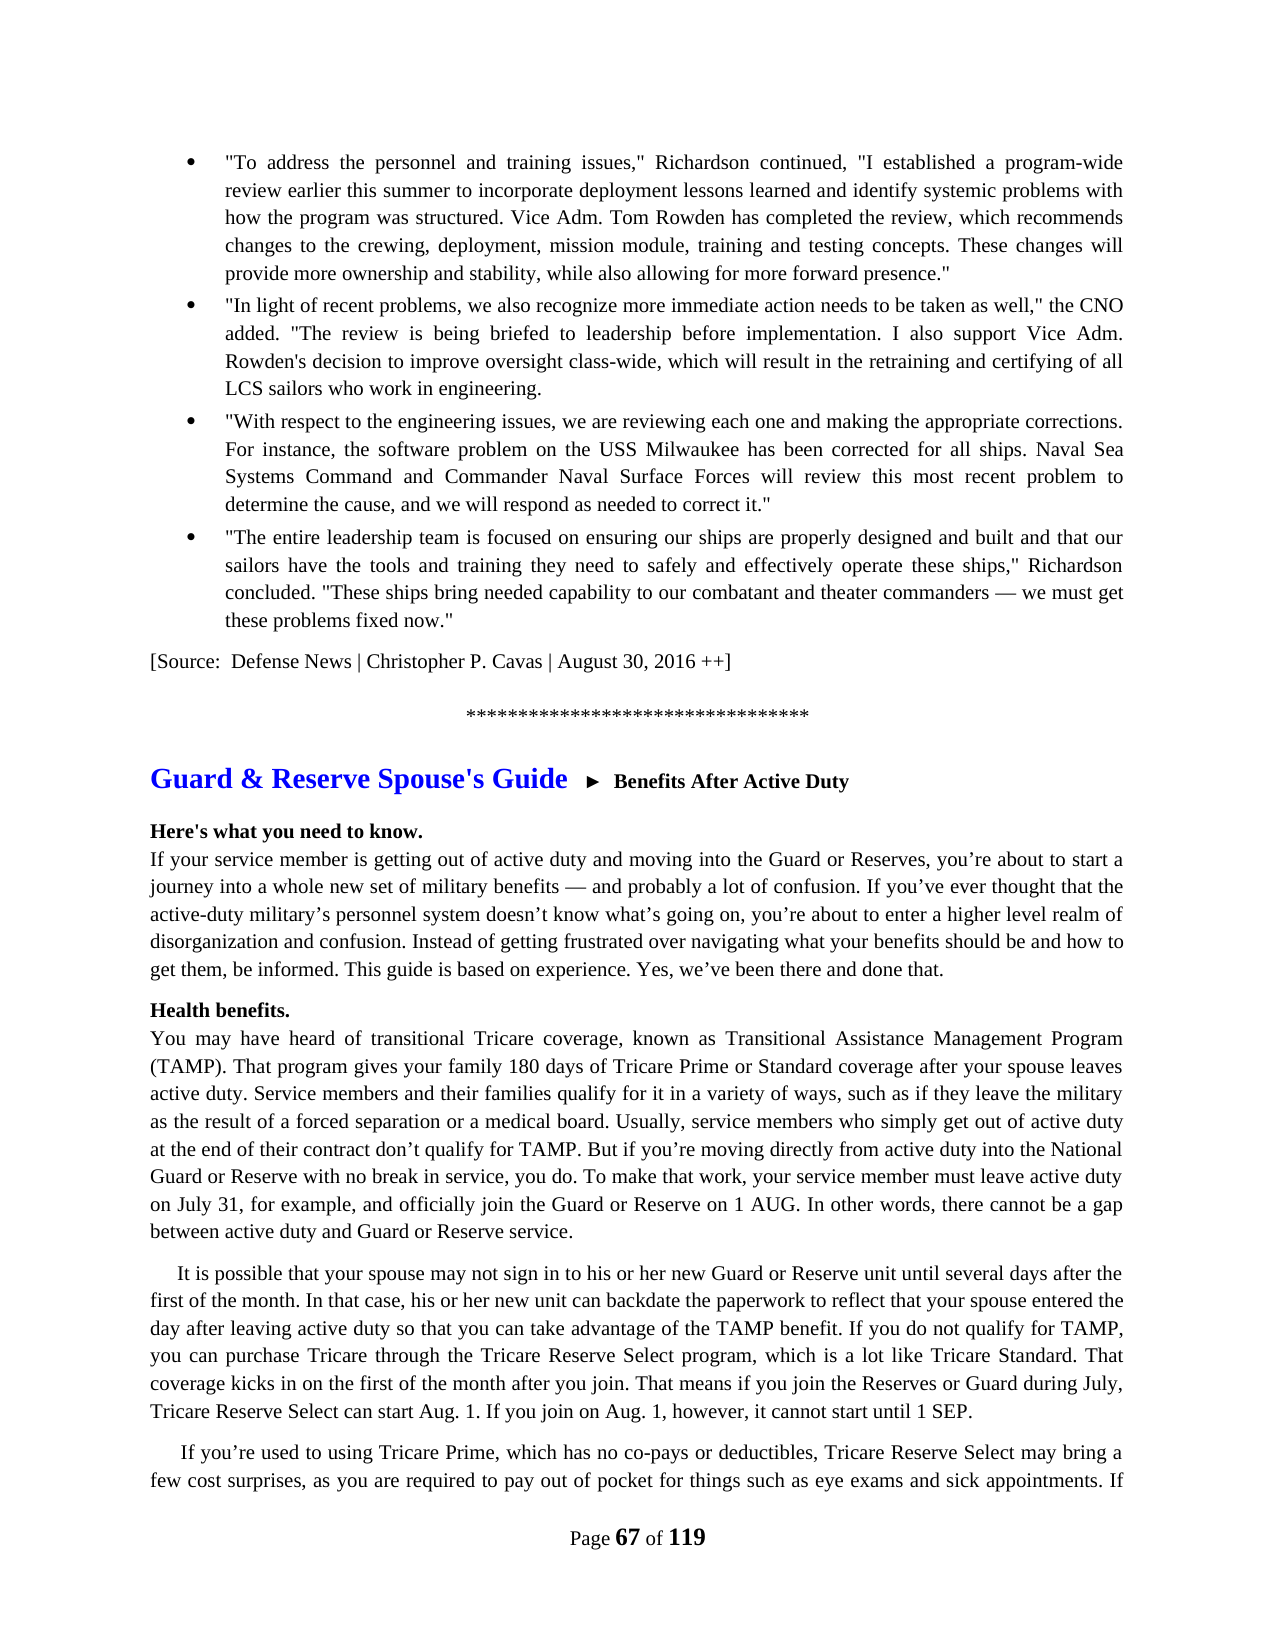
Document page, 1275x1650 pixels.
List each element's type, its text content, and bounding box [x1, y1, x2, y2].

text [Source: Defense News | Christopher P. Cavas | August 30, 2016 ++] [150, 649, 1125, 673]
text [150, 1440, 1125, 1492]
list "In light of recent problems, we also recognize more immediate action needs to be taken as well," the CNO added. "The review is being briefed to leadership before implementation. I also support Vice Adm. Rowden's decision to improve oversight class-wide, which will result in the retraining and certifying of all LCS sailors who work in engineering. [187, 293, 1125, 400]
list "The entire leadership team is focused on ensuring our ships are properly designed and built and that our sailors have the tools and training they need to safely and effectively operate these ships," Richardson concluded. "These ships bring needed capability to our combatant and theater commanders — we must get these problems fixed now." [187, 525, 1125, 632]
text It is possible that your spouse may not sign in to his or her new Guard or Reserve unit until several days after the first of the month. In that case, his or her new unit can backdate the paperwork to reflect that your spouse entered the day after leaving active duty so that you can take advantage of the TAMP benefit. If you do not qualify for TAMP, you can purchase Tricare through the Tricare Reserve Select program, which is a lot like Tricare Standard. That coverage kicks in on the first of the month after you join. That means if you join the Reserves or Guard during July, Tricare Reserve Select can start Aug. 1. If you join on Aug. 1, however, it cannot start until 1 SEP. [150, 1261, 1125, 1423]
text Here's what you need to know. [150, 819, 1125, 843]
text Health benefits. [150, 998, 1125, 1022]
text You may have heard of transitional Tricare coverage, known as Transitional Assistance Management Program (TAMP). That program gives your family 180 days of Tricare Prime or Standard coverage after your spouse leaves active duty. Service members and their families qualify for it in a variety of ways, such as if they leave the military as the result of a forced separation or a medical board. Usually, service members who simply get out of active duty at the end of their contract don’t qualify for TAMP. But if you’re moving directly from active duty into the National Guard or Reserve with no break in service, you do. To make that work, your service member must leave active duty on July 31, for example, and officially join the Guard or Reserve on 1 AUG. In other words, there cannot be a gap between active duty and Guard or Reserve service. [150, 1026, 1125, 1243]
list "With respect to the engineering issues, we are reviewing each one and making the appropriate corrections. For instance, the software problem on the USS Milwaukee has been corrected for all ships. Naval Sea Systems Command and Commander Naval Surface Forces will review this most recent problem to determine the cause, and we will respond as needed to correct it." [187, 409, 1125, 516]
list "To address the personnel and training issues," Richardson continued, "I established a program-wide review earlier this summer to incorporate deployment lessons learned and identify systemic problems with how the program was structured. Vice Adm. Tom Rowden has completed the review, which recommends changes to the crewing, deployment, mission module, training and testing concepts. These changes will provide more ownership and stability, while also allowing for more forward presence." [187, 150, 1125, 284]
text Guard & Reserve Spouse's Guide ► Benefits After Active Duty [150, 761, 1125, 795]
text ********************************* [150, 704, 1125, 728]
text If your service member is getting out of active duty and moving into the Guard or Reserves, you’re about to start a journey into a whole new set of military benefits — and probably a lot of confusion. If you’ve ever thought that the active-duty military’s personnel system doesn’t know what’s going on, you’re about to enter a higher level realm of disorganization and confusion. Instead of getting frustrated over navigating what your benefits should be and how to get them, be informed. This guide is based on experience. Yes, we’ve been there and done that. [150, 847, 1125, 981]
